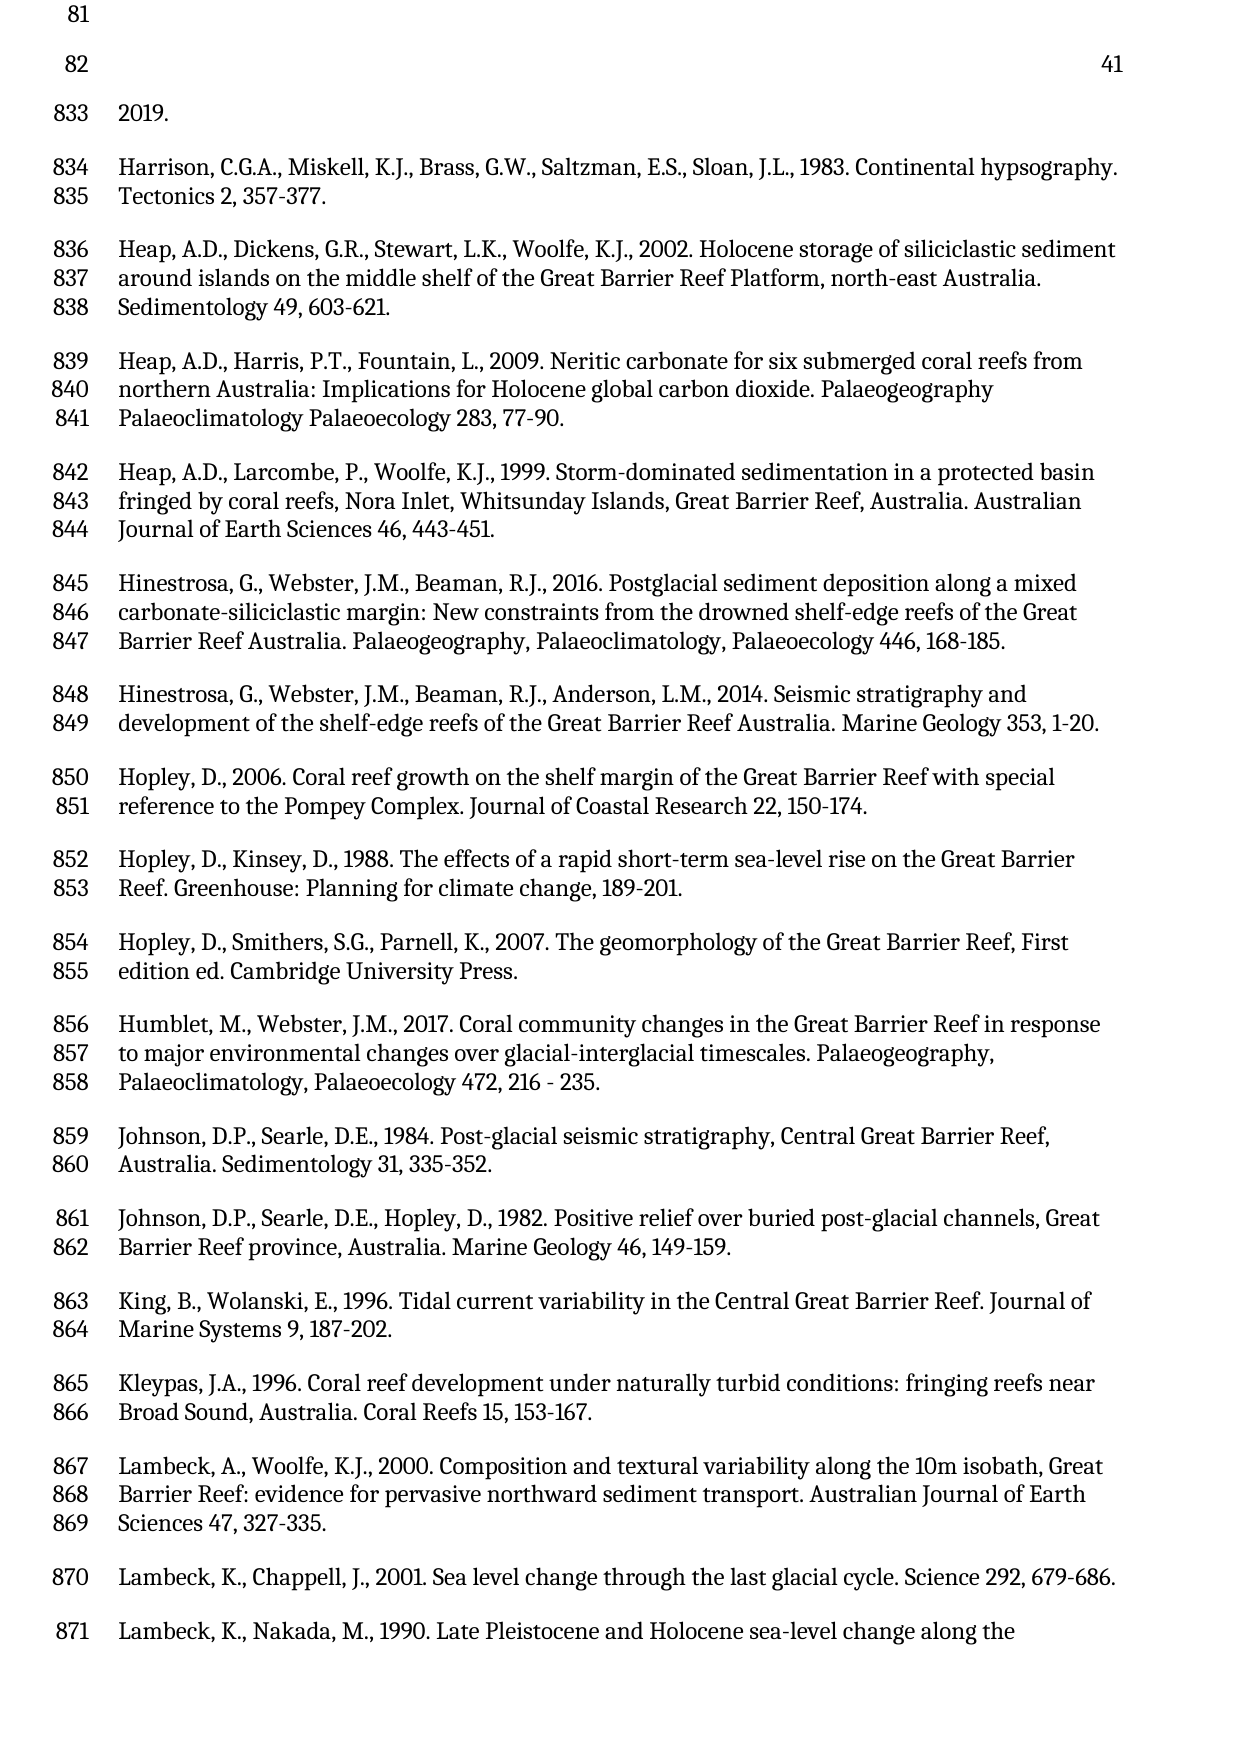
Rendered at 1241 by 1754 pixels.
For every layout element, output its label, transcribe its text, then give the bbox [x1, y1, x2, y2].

text Lambeck, K., Chappell, J., 2001. Sea level change through the last glacial cycle. Science 292, 679-686. [118, 1563, 1122, 1592]
text Heap, A.D., Larcombe, P., Woolfe, K.J., 1999. Storm-dominated sedimentation in a protected basin fringed by coral reefs, Nora Inlet, Whitsunday Islands, Great Barrier Reef, Australia. Australian Journal of Earth Sciences 46, 443-451. [118, 458, 1122, 544]
text Hopley, D., 2006. Coral reef growth on the shelf margin of the Great Barrier Reef with special reference to the Pompey Complex. Journal of Coastal Research 22, 150-174. [118, 763, 1122, 820]
text Humblet, M., Webster, J.M., 2017. Coral community changes in the Great Barrier Reef in response to major environmental changes over glacial-interglacial timescales. Palaeogeography, Palaeoclimatology, Palaeoecology 472, 216 - 235. [118, 1010, 1122, 1097]
text Hopley, D., Smithers, S.G., Parnell, K., 2007. The geomorphology of the Great Barrier Reef, First edition ed. Cambridge University Press. [118, 928, 1122, 985]
text Kleypas, J.A., 1996. Coral reef development under naturally turbid conditions: fringing reefs near Broad Sound, Australia. Coral Reefs 15, 153-167. [118, 1369, 1122, 1427]
text Harrison, C.G.A., Miskell, K.J., Brass, G.W., Saltzman, E.S., Sloan, J.L., 1983. Continental hypsography. Tectonics 2, 357-377. [118, 153, 1122, 210]
text Lambeck, A., Woolfe, K.J., 2000. Composition and textural variability along the 10m isobath, Great Barrier Reef: evidence for pervasive northward sediment transport. Australian Journal of Earth Sciences 47, 327-335. [118, 1452, 1122, 1538]
text Hinestrosa, G., Webster, J.M., Beaman, R.J., 2016. Postglacial sediment deposition along a mixed carbonate-siliciclastic margin: New constraints from the drowned shelf-edge reefs of the Great Barrier Reef Australia. Palaeogeography, Palaeoclimatology, Palaeoecology 446, 168-185. [118, 569, 1122, 655]
text Heap, A.D., Dickens, G.R., Stewart, L.K., Woolfe, K.J., 2002. Holocene storage of siliciclastic sediment around islands on the middle shelf of the Great Barrier Reef Platform, north-east Australia. Sedimentology 49, 603-621. [118, 235, 1122, 322]
text Heap, A.D., Harris, P.T., Fountain, L., 2009. Neritic carbonate for six submerged coral reefs from northern Australia: Implications for Holocene global carbon dioxide. Palaeogeography Palaeoclimatology Palaeoecology 283, 77-90. [118, 347, 1122, 433]
text Hopley, D., Kinsey, D., 1988. The effects of a rapid short-term sea-level rise on the Great Barrier Reef. Greenhouse: Planning for climate change, 189-201. [118, 845, 1122, 903]
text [118, 1617, 1122, 1645]
text King, B., Wolanski, E., 1996. Tidal current variability in the Central Great Barrier Reef. Journal of Marine Systems 9, 187-202. [118, 1287, 1122, 1344]
text Johnson, D.P., Searle, D.E., Hopley, D., 1982. Positive relief over buried post-glacial channels, Great Barrier Reef province, Australia. Marine Geology 46, 149-159. [118, 1204, 1122, 1262]
text Johnson, D.P., Searle, D.E., 1984. Post-glacial seismic stratigraphy, Central Great Barrier Reef, Australia. Sedimentology 31, 335-352. [118, 1122, 1122, 1179]
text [118, 99, 1122, 128]
text Hinestrosa, G., Webster, J.M., Beaman, R.J., Anderson, L.M., 2014. Seismic stratigraphy and development of the shelf-edge reefs of the Great Barrier Reef Australia. Marine Geology 353, 1-20. [118, 680, 1122, 738]
